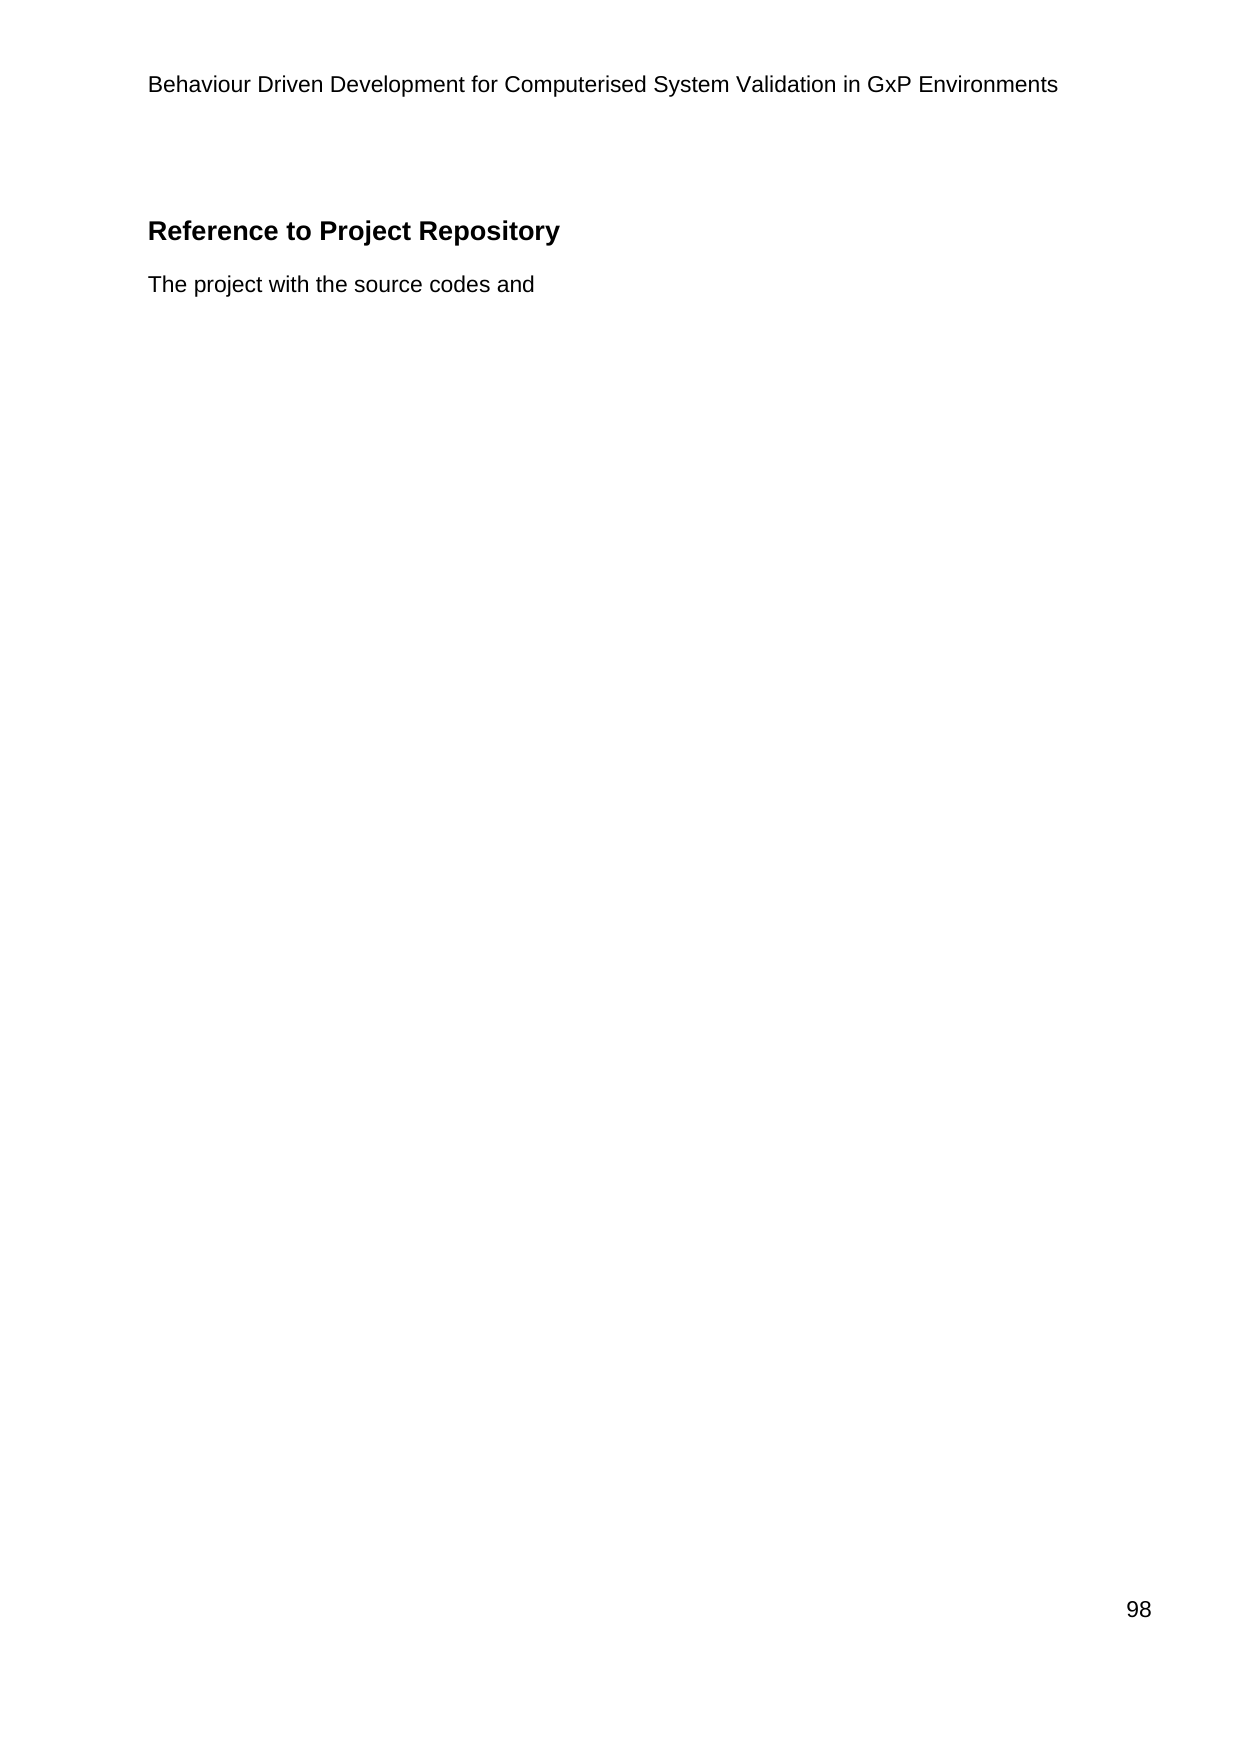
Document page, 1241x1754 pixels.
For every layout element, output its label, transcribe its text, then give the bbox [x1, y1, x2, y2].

text The project with the source codes and [148, 271, 1152, 297]
subtitle Reference to Project Repository [148, 215, 1152, 246]
